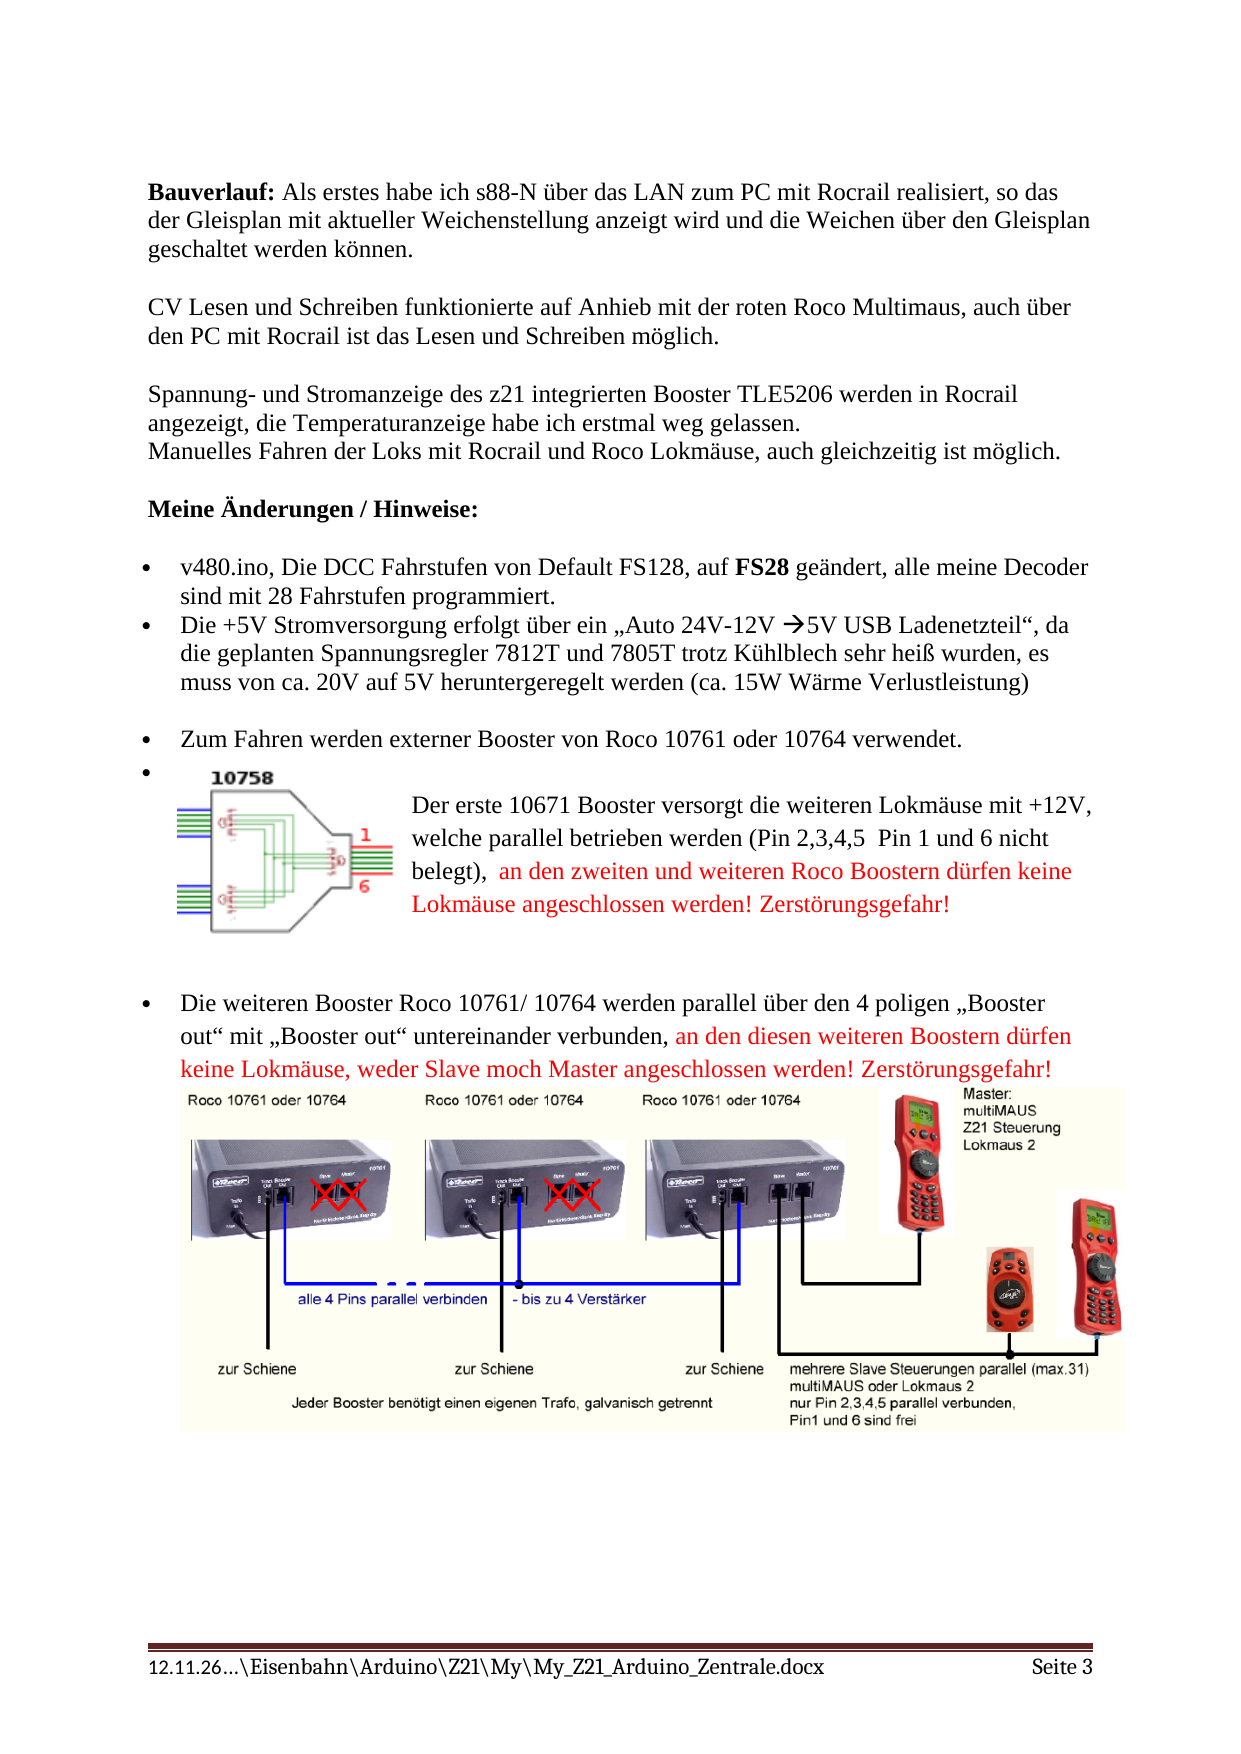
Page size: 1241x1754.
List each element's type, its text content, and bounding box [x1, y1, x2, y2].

list Die +5V Stromversorgung erfolgt über ein „Auto 24V-12V 5V USB Ladenetzteil“, da die geplanten Spannungsregler 7812T und 7805T trotz Kühlblech sehr heiß wurden, es muss von ca. 20V auf 5V heruntergeregelt werden (ca. 15W Wärme Verlustleistung) [143, 610, 1093, 724]
picture [177, 758, 393, 948]
list Der erste 10671 Booster versorgt die weiteren Lokmäuse mit +12V, welche parallel betrieben werden (Pin 2,3,4,5 Pin 1 und 6 nicht belegt), an den zweiten und weiteren Roco Boostern dürfen keine Lokmäuse angeschlossen werden! Zerstörungsgefahr! [143, 757, 1093, 918]
text Meine Änderungen / Hinweise: [148, 494, 1093, 523]
text CV Lesen und Schreiben funktionierte auf Anhieb mit der roten Roco Multimaus, auch über den PC mit Rocrail ist das Lesen und Schreiben möglich. [148, 292, 1093, 350]
picture [180, 1087, 1125, 1432]
list Zum Fahren werden externer Booster von Roco 10761 oder 10764 verwendet. [143, 724, 1093, 753]
list v480.ino, Die DCC Fahrstufen von Default FS128, auf FS28 geändert, alle meine Decoder sind mit 28 Fahrstufen programmiert. [143, 552, 1093, 610]
text Spannung- und Stromanzeige des z21 integrierten Booster TLE5206 werden in Rocrail angezeigt, die Temperaturanzeige habe ich erstmal weg gelassen. Manuelles Fahren der Loks mit Rocrail und Roco Lokmäuse, auch gleichzeitig ist möglich. [148, 379, 1093, 465]
text Bauverlauf: Als erstes habe ich s88-N über das LAN zum PC mit Rocrail realisiert, so das der Gleisplan mit aktueller Weichenstellung anzeigt wird und die Weichen über den Gleisplan geschaltet werden können. [148, 177, 1093, 263]
